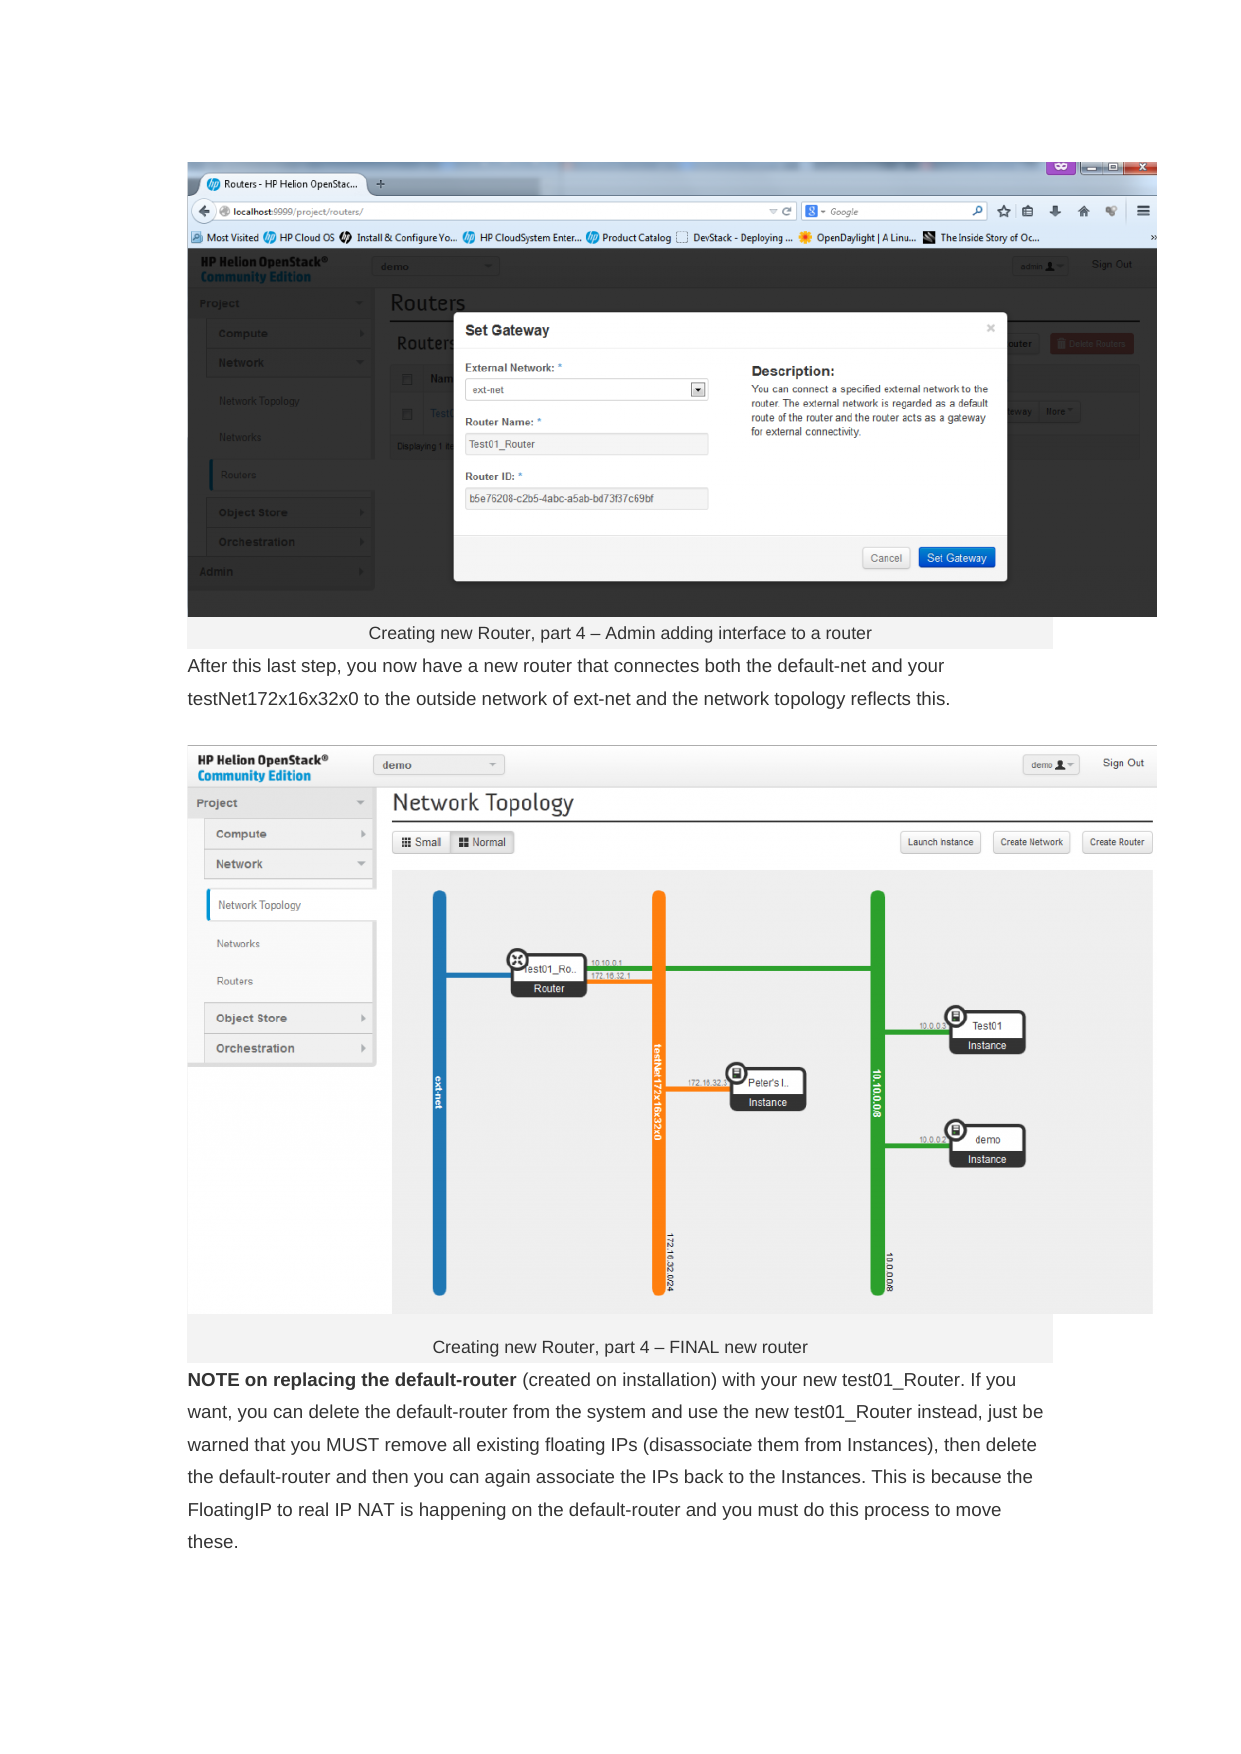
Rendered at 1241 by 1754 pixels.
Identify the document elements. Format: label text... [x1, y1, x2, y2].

picture [187, 745, 1157, 1314]
text Creating new Router, part 4 – FINAL new router [187, 1331, 1053, 1363]
text Creating new Router, part 4 – Admin adding interface to a router [187, 617, 1053, 649]
picture [187, 162, 1157, 617]
text NOTE on replacing the default-router (created on installation) with your new test01_Router. If you want, you can delete the default-router from the system and use the new test01_Router instead, just be warned that you MUST remove all existing floating IPs (disassociate them from Instances), then delete the default-router and then you can again associate the IPs back to the Instances. This is because the FloatingIP to real IP NAT is happening on the default-router and you must do this process to move these. [187, 1363, 1053, 1558]
text After this last step, you now have a new router that connectes both the default-net and your testNet172x16x32x0 to the outside network of ext-net and the network topology reflects this. [187, 649, 1053, 714]
